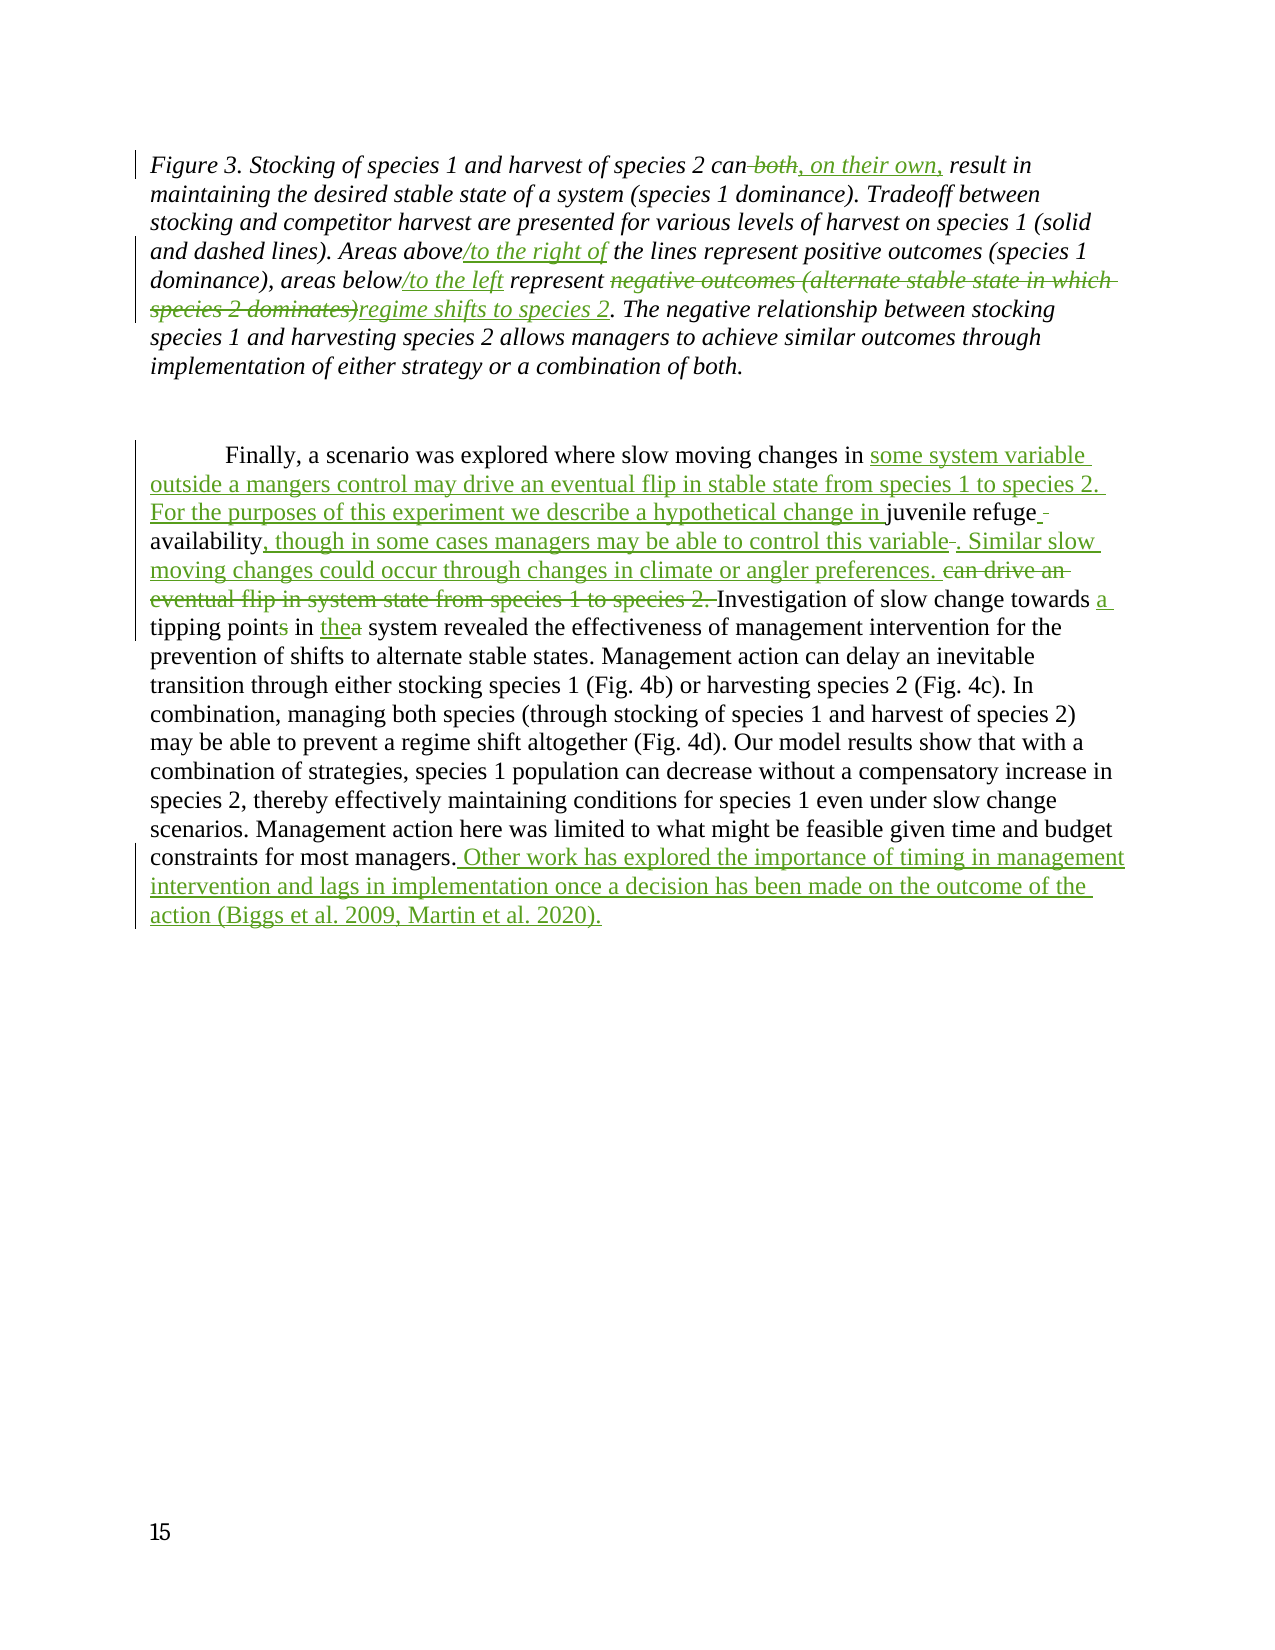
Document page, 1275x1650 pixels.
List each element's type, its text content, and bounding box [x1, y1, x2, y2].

text Finally, a scenario was explored where slow moving changes in juvenile refugeavailabilityInvestigation of slow change towards tipping point in system revealed the effectiveness of management intervention for the prevention of shifts to alternate stable states. Management action can delay an inevitable transition through either stocking species 1 (Fig. 4b) or harvesting species 2 (Fig. 4c). In combination, managing both species (through stocking of species 1 and harvest of species 2) may be able to prevent a regime shift altogether (Fig. 4d). Our model results show that with a combination of strategies, species 1 population can decrease without a compensatory increase in species 2, thereby effectively maintaining conditions for species 1 even under slow change scenarios. Management action here was limited to what might be feasible given time and budget constraints for most managers. [150, 440, 1125, 929]
text Figure 3. Stocking of species 1 and harvest of species 2 can result in maintaining the desired stable state of a system (species 1 dominance). Tradeoff between stocking and competitor harvest are presented for various levels of harvest on species 1 (solid and dashed lines). Areas above the lines represent positive outcomes (species 1 dominance), areas below represent . The negative relationship between stocking species 1 and harvesting species 2 allows managers to achieve similar outcomes through implementation of either strategy or a combination of both. [150, 150, 1125, 380]
